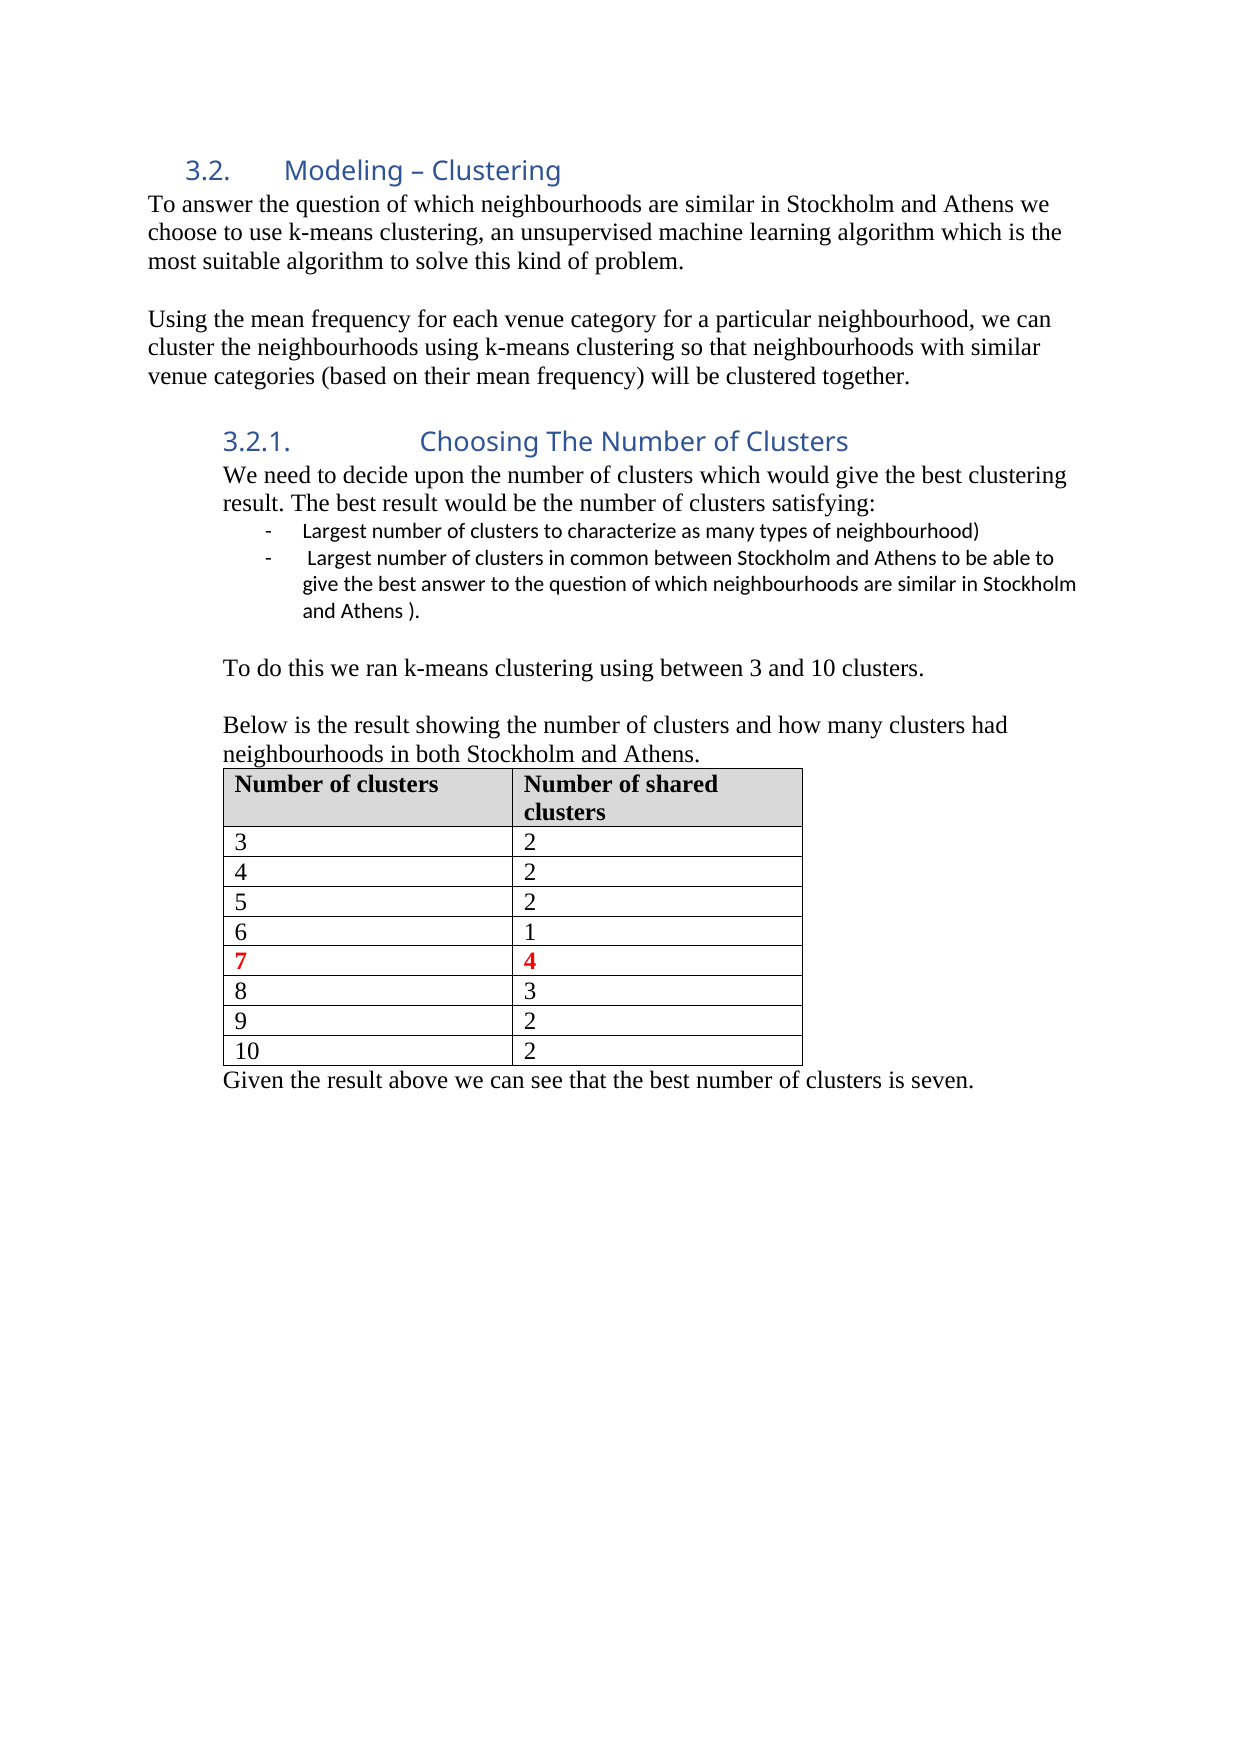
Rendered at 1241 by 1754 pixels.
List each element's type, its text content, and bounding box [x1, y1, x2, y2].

table_header Number of clusters [224, 769, 512, 826]
table_cell 2 [513, 1006, 802, 1035]
text Using the mean frequency for each venue category for a particular neighbourhood, we can cluster the neighbourhoods using k-means clustering so that neighbourhoods with similar venue categories (based on their mean frequency) will be clustered together. [148, 304, 1093, 390]
subtitle Choosing The Number of Clusters [223, 423, 1093, 460]
text To do this we ran k-means clustering using between 3 and 10 clusters. [185, 653, 1093, 681]
table_cell 5 [224, 887, 512, 916]
table_cell 3 [224, 827, 512, 856]
table_cell 4 [224, 857, 512, 886]
table_cell 7 [224, 946, 512, 975]
table_cell 2 [513, 857, 802, 886]
table_cell 6 [224, 917, 512, 945]
table_cell 10 [224, 1036, 512, 1064]
table_cell 3 [513, 976, 802, 1005]
table_header Number of shared clusters [513, 769, 802, 826]
table_cell 2 [513, 827, 802, 856]
text To answer the question of which neighbourhoods are similar in Stockholm and Athens we choose to use k-means clustering, an unsupervised machine learning algorithm which is the most suitable algorithm to solve this kind of problem. [148, 189, 1093, 275]
text Given the result above we can see that the best number of clusters is seven. [223, 1066, 1093, 1094]
subtitle Modeling – Clustering [185, 152, 1093, 189]
table_cell 8 [224, 976, 512, 1005]
text We need to decide upon the number of clusters which would give the best clustering result. The best result would be the number of clusters satisfying: [223, 460, 1093, 517]
table_cell 4 [513, 946, 802, 975]
table_cell 9 [224, 1006, 512, 1035]
table_cell 1 [513, 917, 802, 945]
text Below is the result showing the number of clusters and how many clusters had neighbourhoods in both Stockholm and Athens. [223, 710, 1093, 768]
table_cell 2 [513, 1036, 802, 1064]
table_cell 2 [513, 887, 802, 916]
list Largest number of clusters to characterize as many types of neighbourhood) [265, 517, 1093, 544]
list Largest number of clusters in common between Stockholm and Athens to be able to give the best answer to the question of which neighbourhoods are similar in Stockholm and Athens ). [265, 544, 1093, 624]
